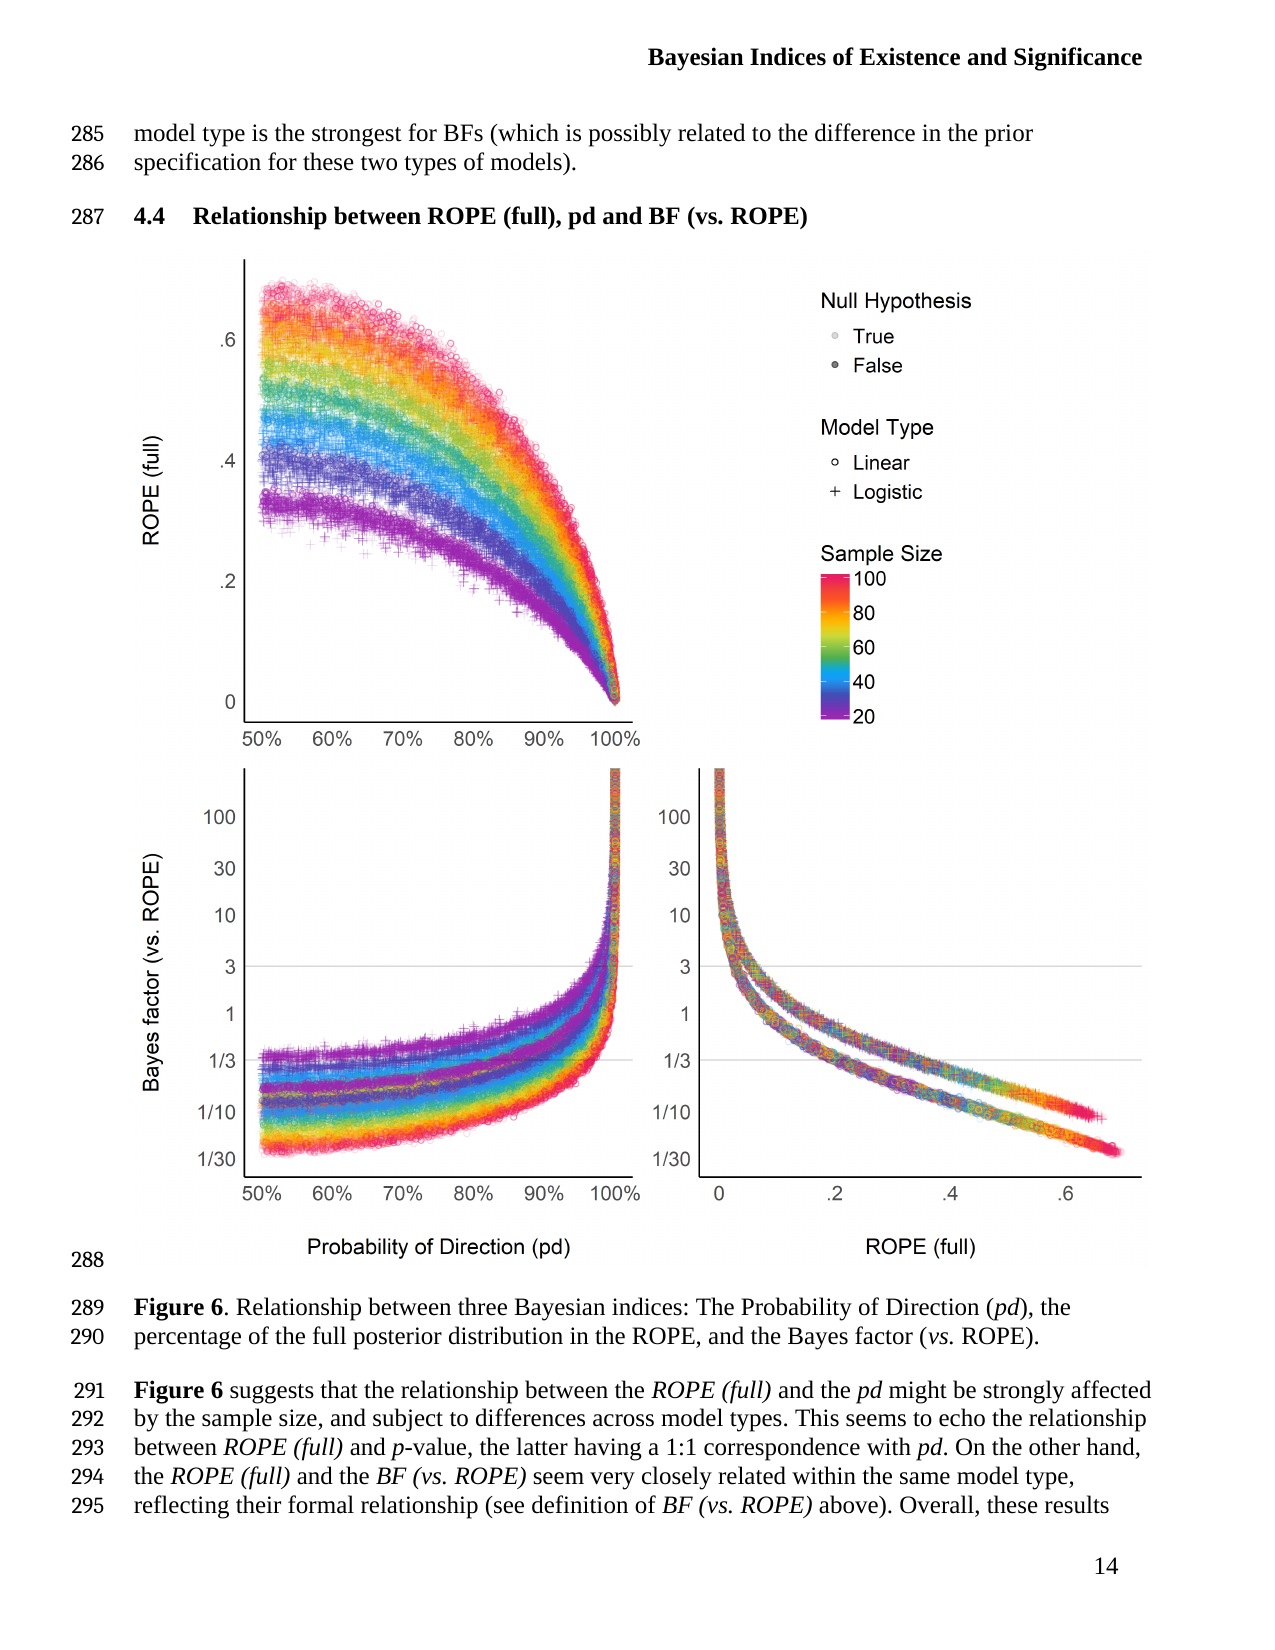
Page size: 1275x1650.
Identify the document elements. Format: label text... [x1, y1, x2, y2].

subtitle Relationship between ROPE (full), pd and BF (vs. ROPE) [133, 201, 1152, 230]
picture [133, 250, 1151, 1268]
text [133, 1375, 1152, 1518]
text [133, 118, 1152, 176]
text Figure 6. Relationship between three Bayesian indices: The Probability of Direction (pd), the percentage of the full posterior distribution in the ROPE, and the Bayes factor (vs. ROPE). [133, 1292, 1152, 1350]
